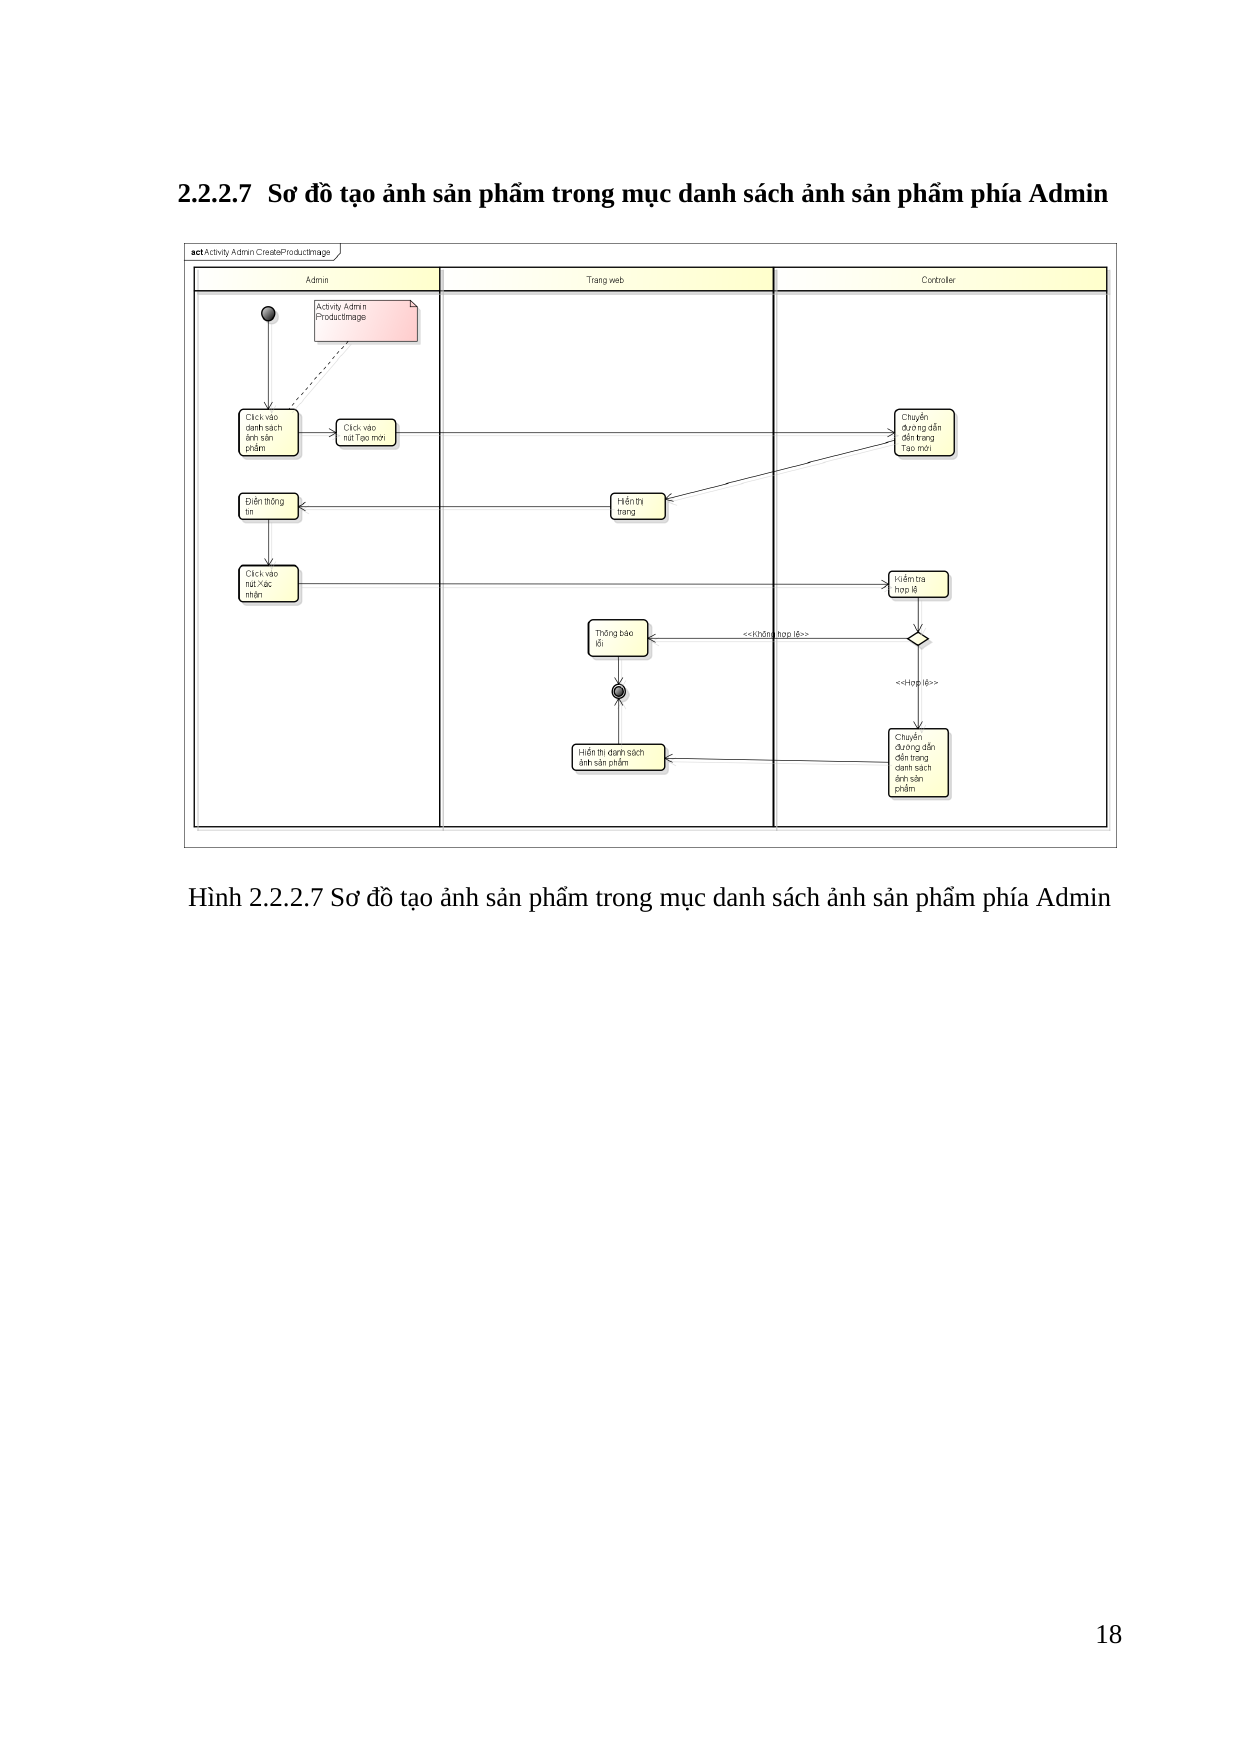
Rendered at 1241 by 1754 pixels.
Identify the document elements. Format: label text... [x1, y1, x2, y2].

picture [177, 236, 1123, 854]
subtitle Sơ đồ tạo ảnh sản phẩm trong mục danh sách ảnh sản phẩm phía Admin [177, 177, 1122, 208]
text Hình 2.2.2.7 Sơ đồ tạo ảnh sản phẩm trong mục danh sách ảnh sản phẩm phía Admin [177, 881, 1122, 912]
